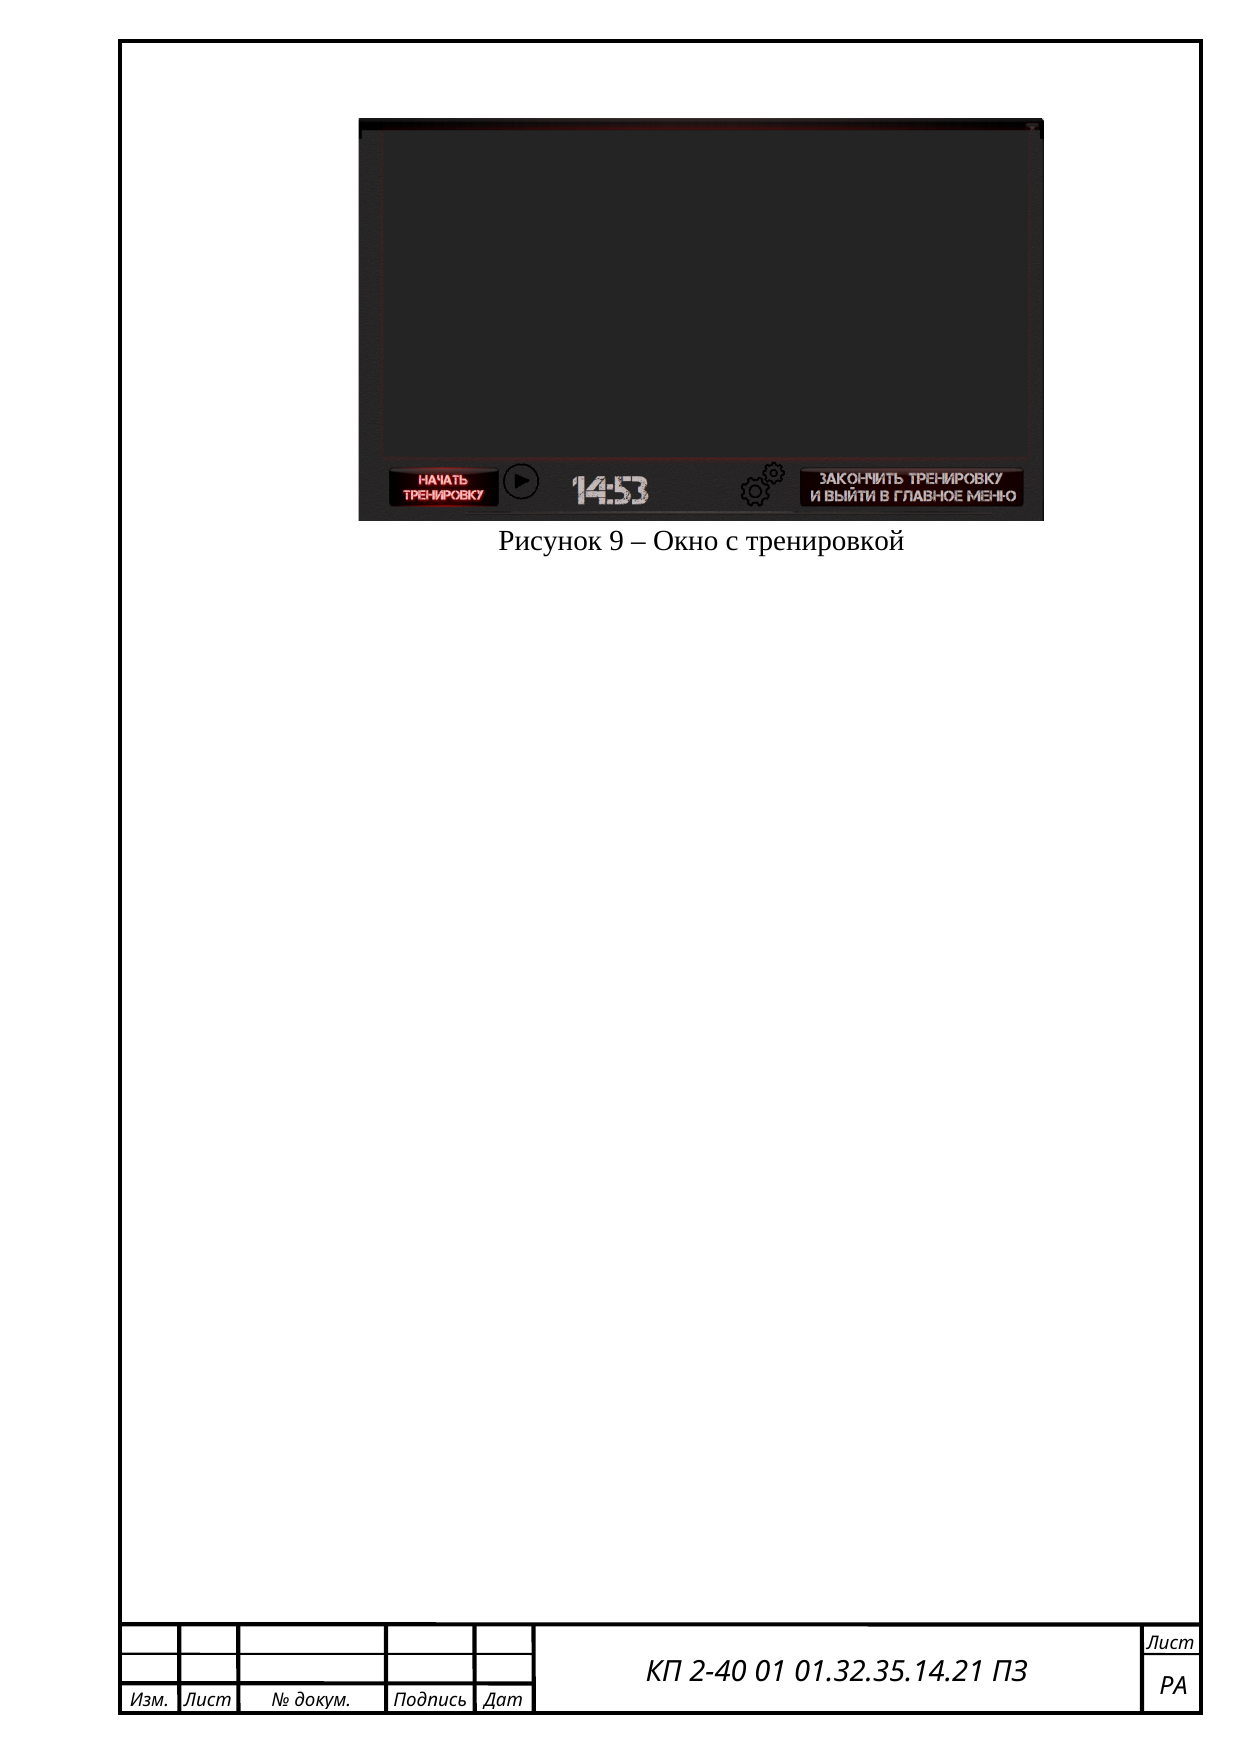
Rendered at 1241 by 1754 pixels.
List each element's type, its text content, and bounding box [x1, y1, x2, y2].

text Рисунок 9 – Окно с тренировкой [148, 520, 1166, 558]
picture [358, 118, 1044, 521]
